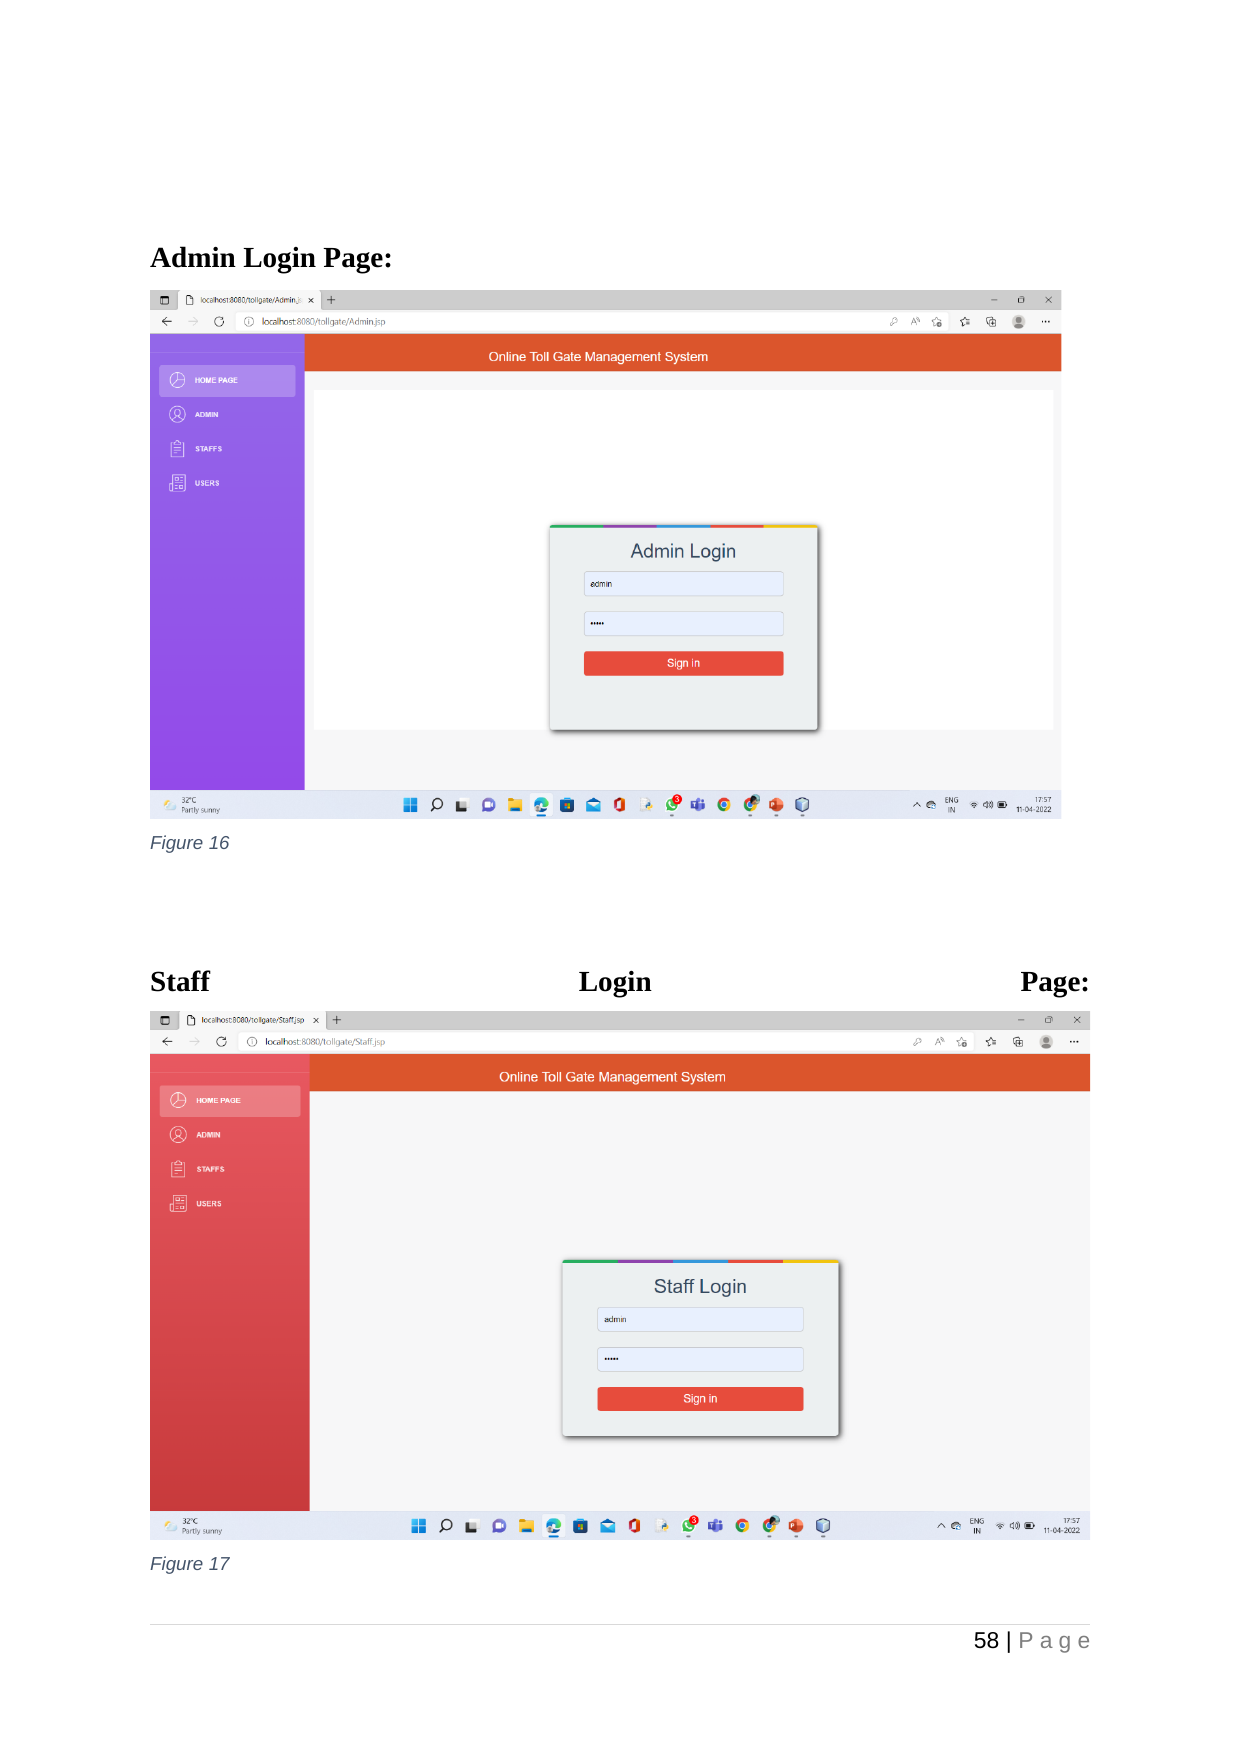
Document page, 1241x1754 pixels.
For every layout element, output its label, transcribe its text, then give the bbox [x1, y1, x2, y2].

text Figure 17 [150, 1553, 1090, 1574]
text Admin Login Page: [150, 240, 1090, 273]
picture [150, 1011, 1091, 1540]
text Figure 16 [150, 832, 1090, 854]
text Staff Login Page: [150, 964, 1090, 1011]
picture [150, 290, 1062, 819]
